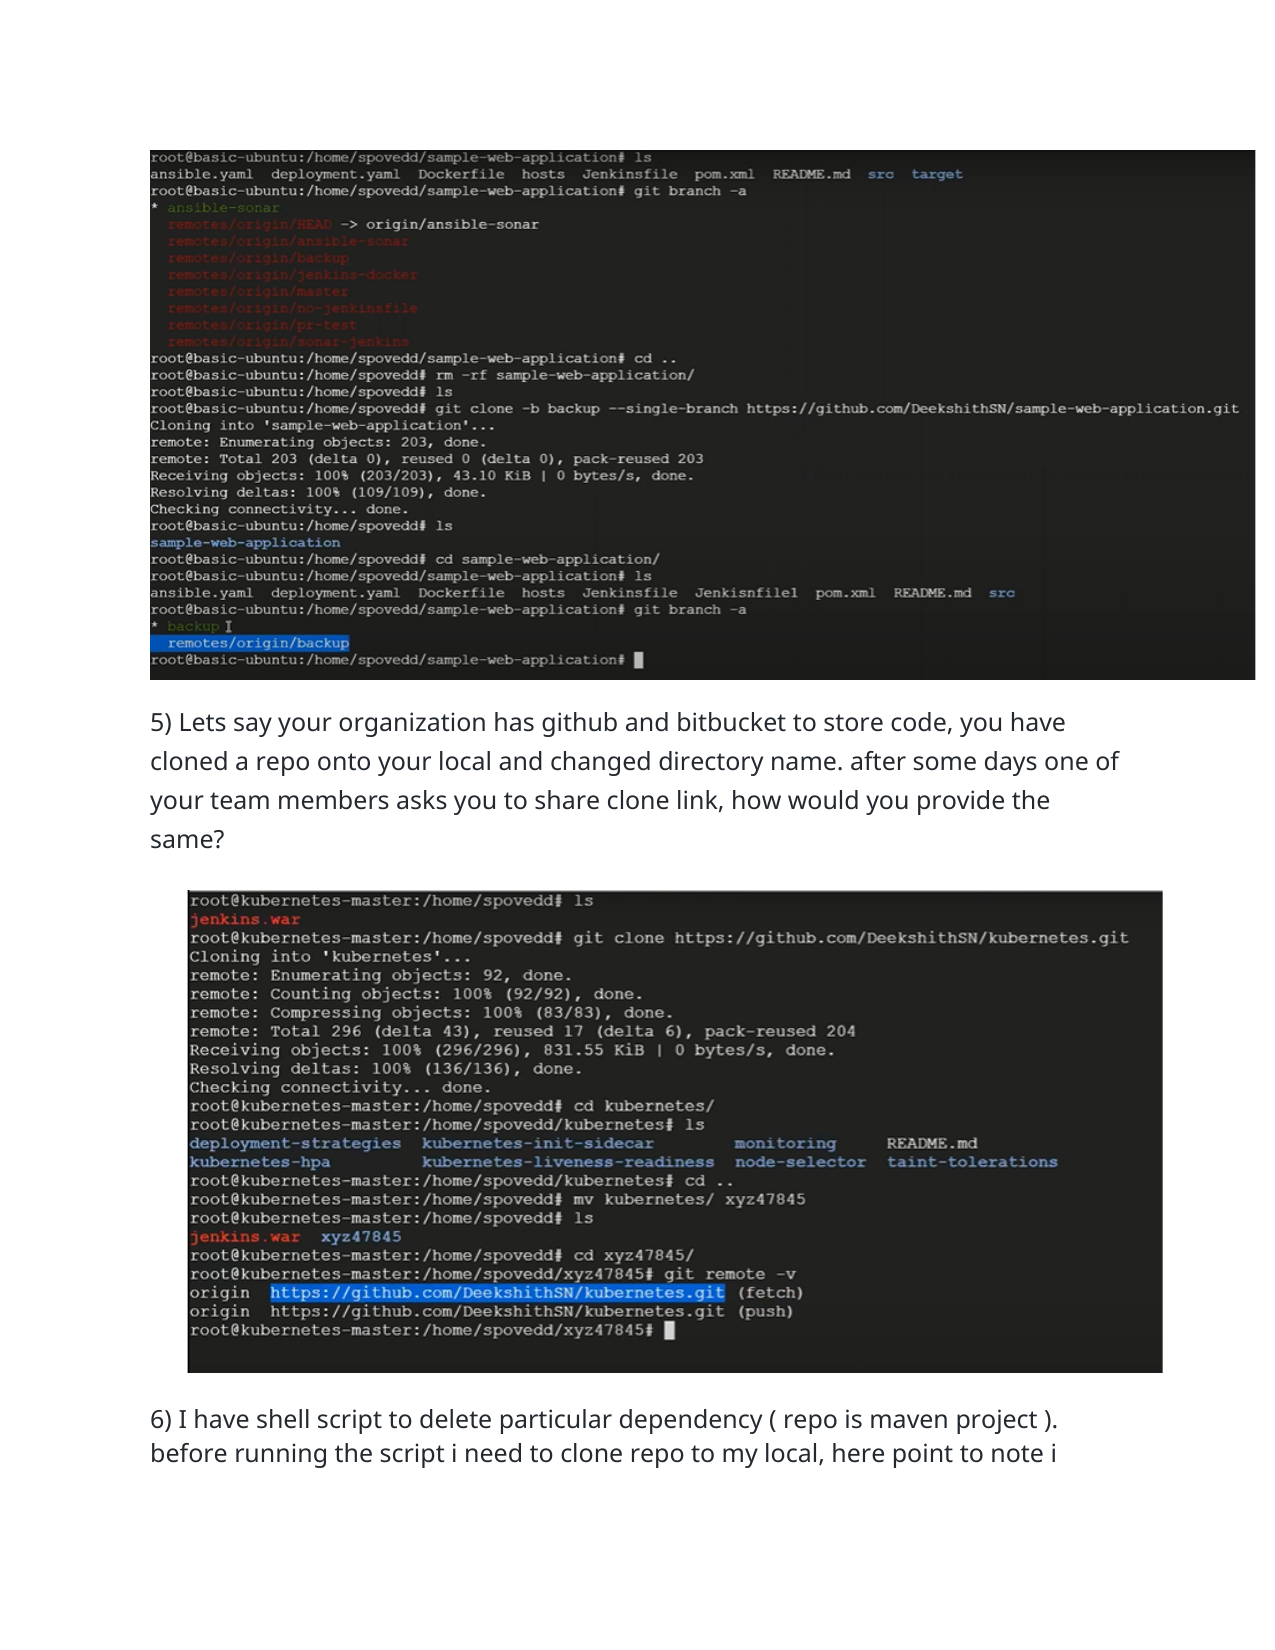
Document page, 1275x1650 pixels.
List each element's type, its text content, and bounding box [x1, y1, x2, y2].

picture [187, 890, 1163, 1373]
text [150, 1402, 1125, 1470]
text 5) Lets say your organization has github and bitbucket to store code, you have cloned a repo onto your local and changed directory name. after some days one of your team members asks you to share clone link, how would you provide the same? [150, 705, 1125, 856]
picture [150, 150, 1256, 680]
